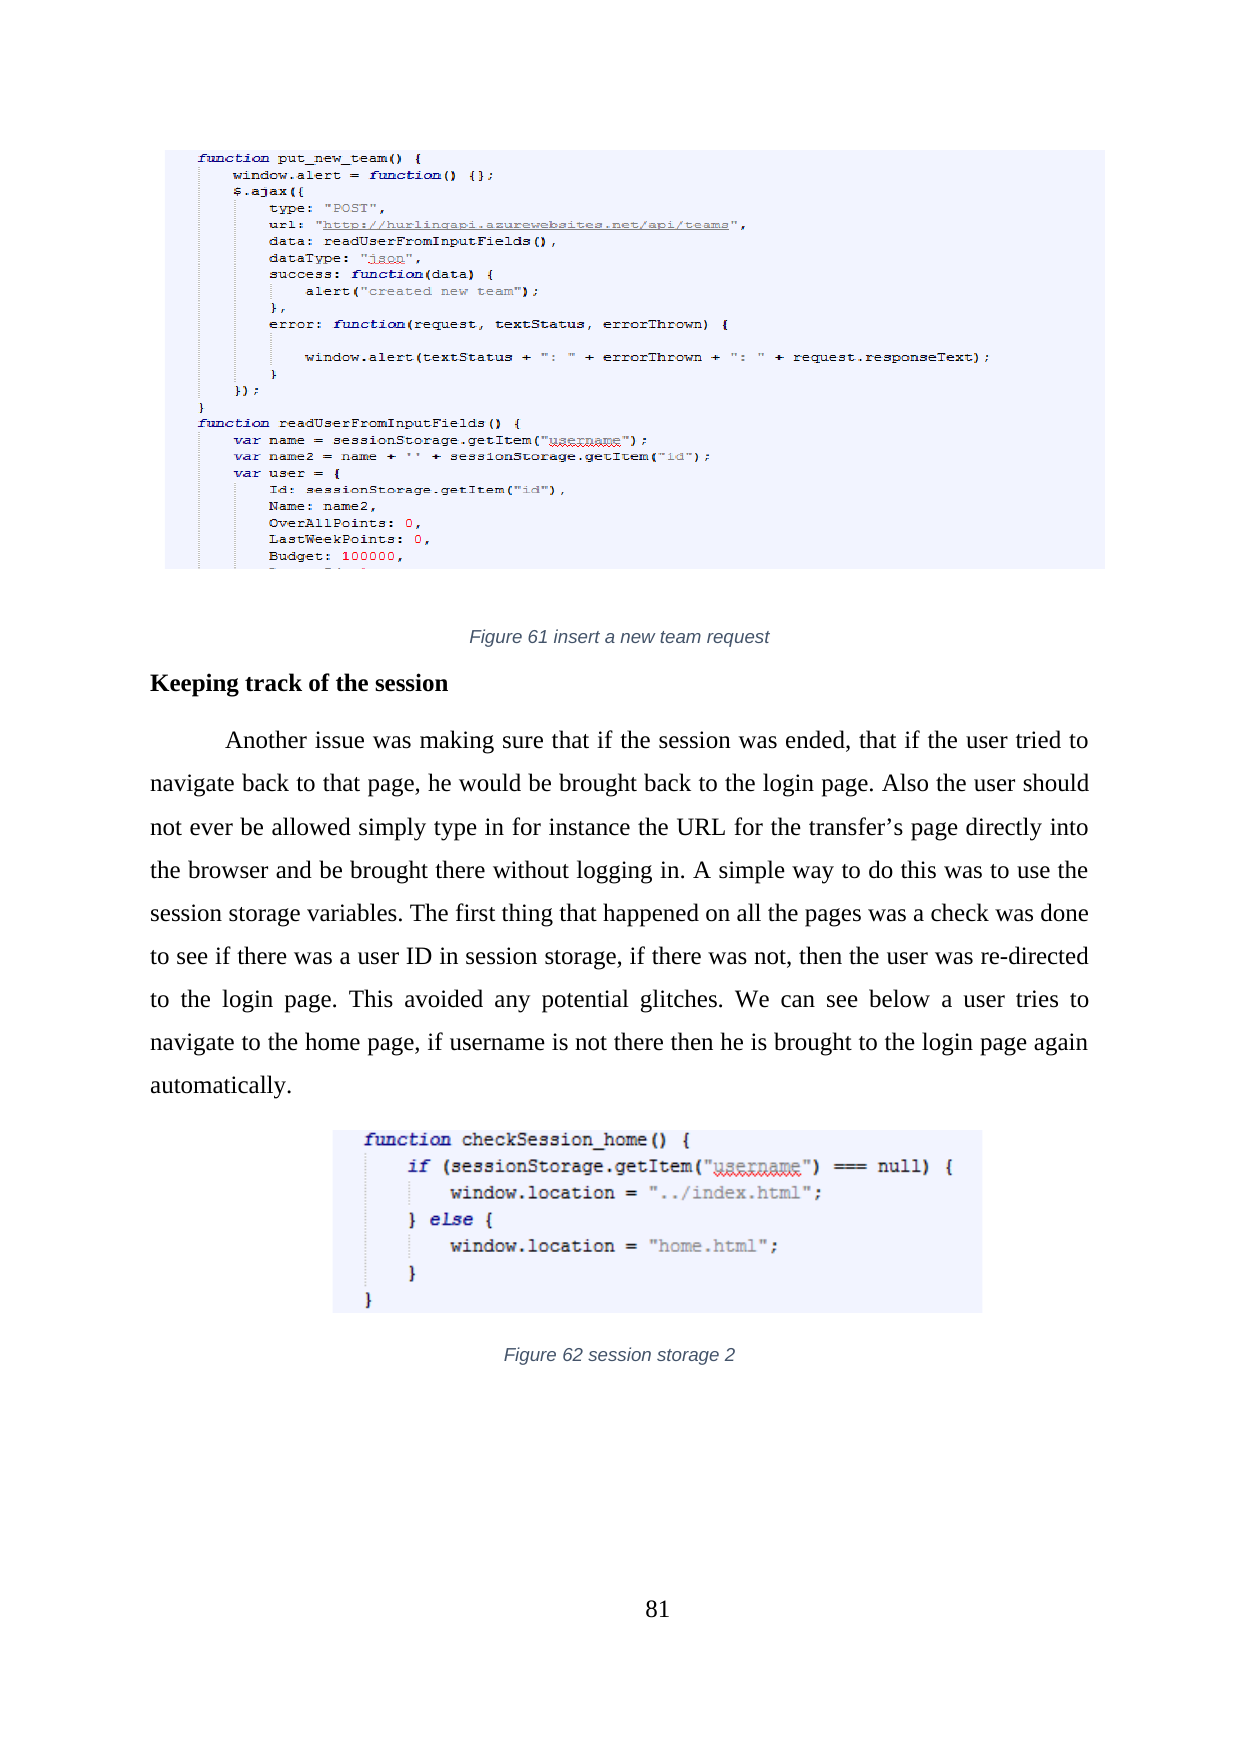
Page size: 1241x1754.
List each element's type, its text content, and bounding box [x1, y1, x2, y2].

text Another issue was making sure that if the session was ended, that if the user tried to navigate back to that page, he would be brought back to the login page. Also the user should not ever be allowed simply type in for instance the URL for the transfer’s page directly into the browser and be brought there without logging in. A simple way to do this was to use the session storage variables. The first thing that happened on all the pages was a check was done to see if there was a user ID in session storage, if there was not, then the user was re-directed to the login page. This avoided any potential glitches. We can see below a user tries to navigate to the home page, if username is not there then he is brought to the login page again automatically. [150, 725, 1090, 1099]
subtitle Keeping track of the session [150, 668, 1090, 697]
picture [332, 1130, 983, 1313]
text Figure 61 insert a new team request [150, 625, 1090, 647]
picture [164, 150, 1105, 569]
text Figure 62 session storage 2 [150, 1344, 1090, 1366]
